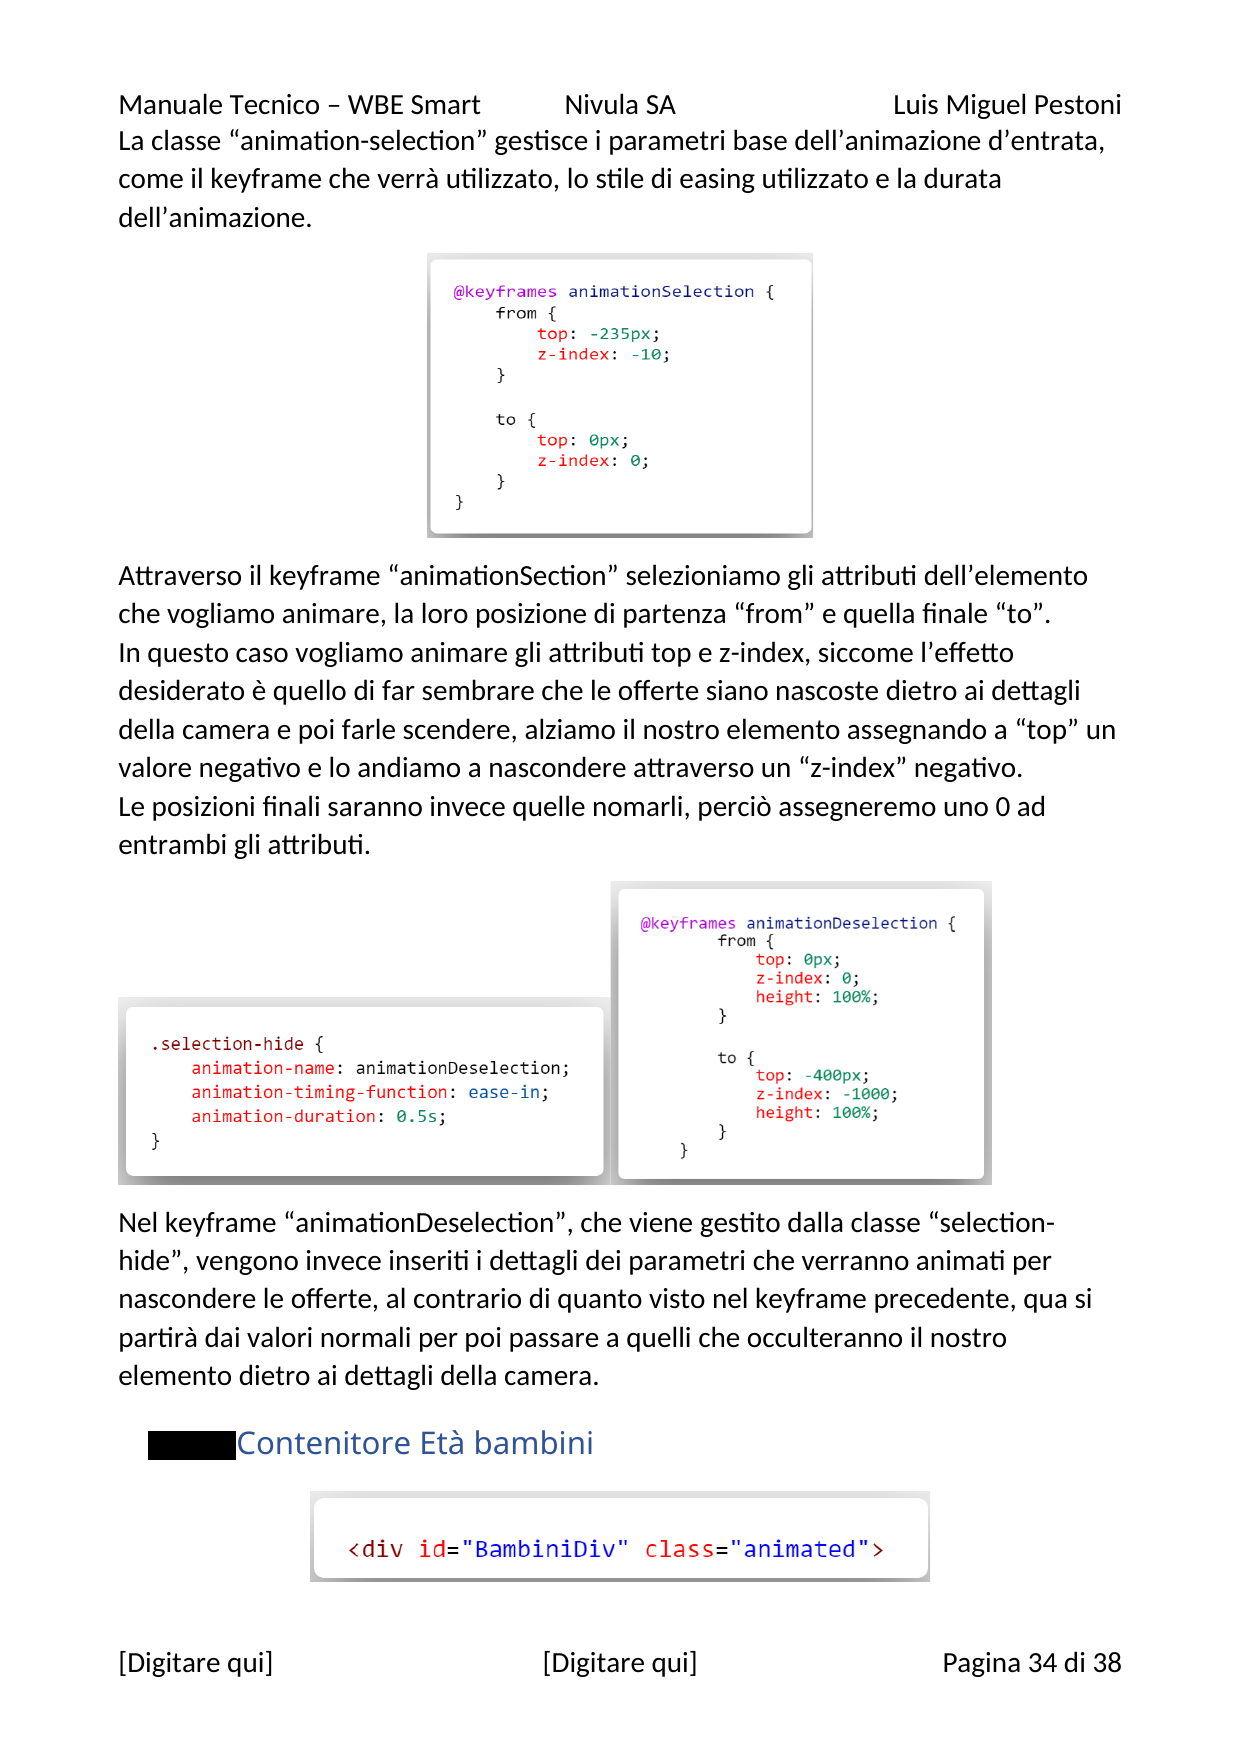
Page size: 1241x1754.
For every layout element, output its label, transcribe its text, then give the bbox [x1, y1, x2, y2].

picture [427, 253, 814, 538]
text Attraverso il keyframe “animationSection” selezioniamo gli attributi dell’elemento che vogliamo animare, la loro posizione di partenza “from” e quella finale “to”. In questo caso vogliamo animare gli attributi top e z-index, siccome l’effetto desiderato è quello di far sembrare che le offerte siano nascoste dietro ai dettagli della camera e poi farle scendere, alziamo il nostro elemento assegnando a “top” un valore negativo e lo andiamo a nascondere attraverso un “z-index” negativo. Le posizioni finali saranno invece quelle nomarli, perciò assegneremo uno 0 ad entrambi gli attributi. [118, 557, 1122, 862]
picture [118, 881, 992, 1185]
text Nel keyframe “animationDeselection”, che viene gestito dalla classe “selection-hide”, vengono invece inseriti i dettagli dei parametri che verranno animati per nascondere le offerte, al contrario di quanto visto nel keyframe precedente, qua si partirà dai valori normali per poi passare a quelli che occulteranno il nostro elemento dietro ai dettagli della camera. [118, 1204, 1122, 1393]
picture [310, 1491, 930, 1582]
subtitle Contenitore Età bambini [148, 1421, 1122, 1463]
text La classe “animation-selection” gestisce i parametri base dell’animazione d’entrata, come il keyframe che verrà utilizzato, lo stile di easing utilizzato e la durata dell’animazione. [118, 122, 1122, 234]
